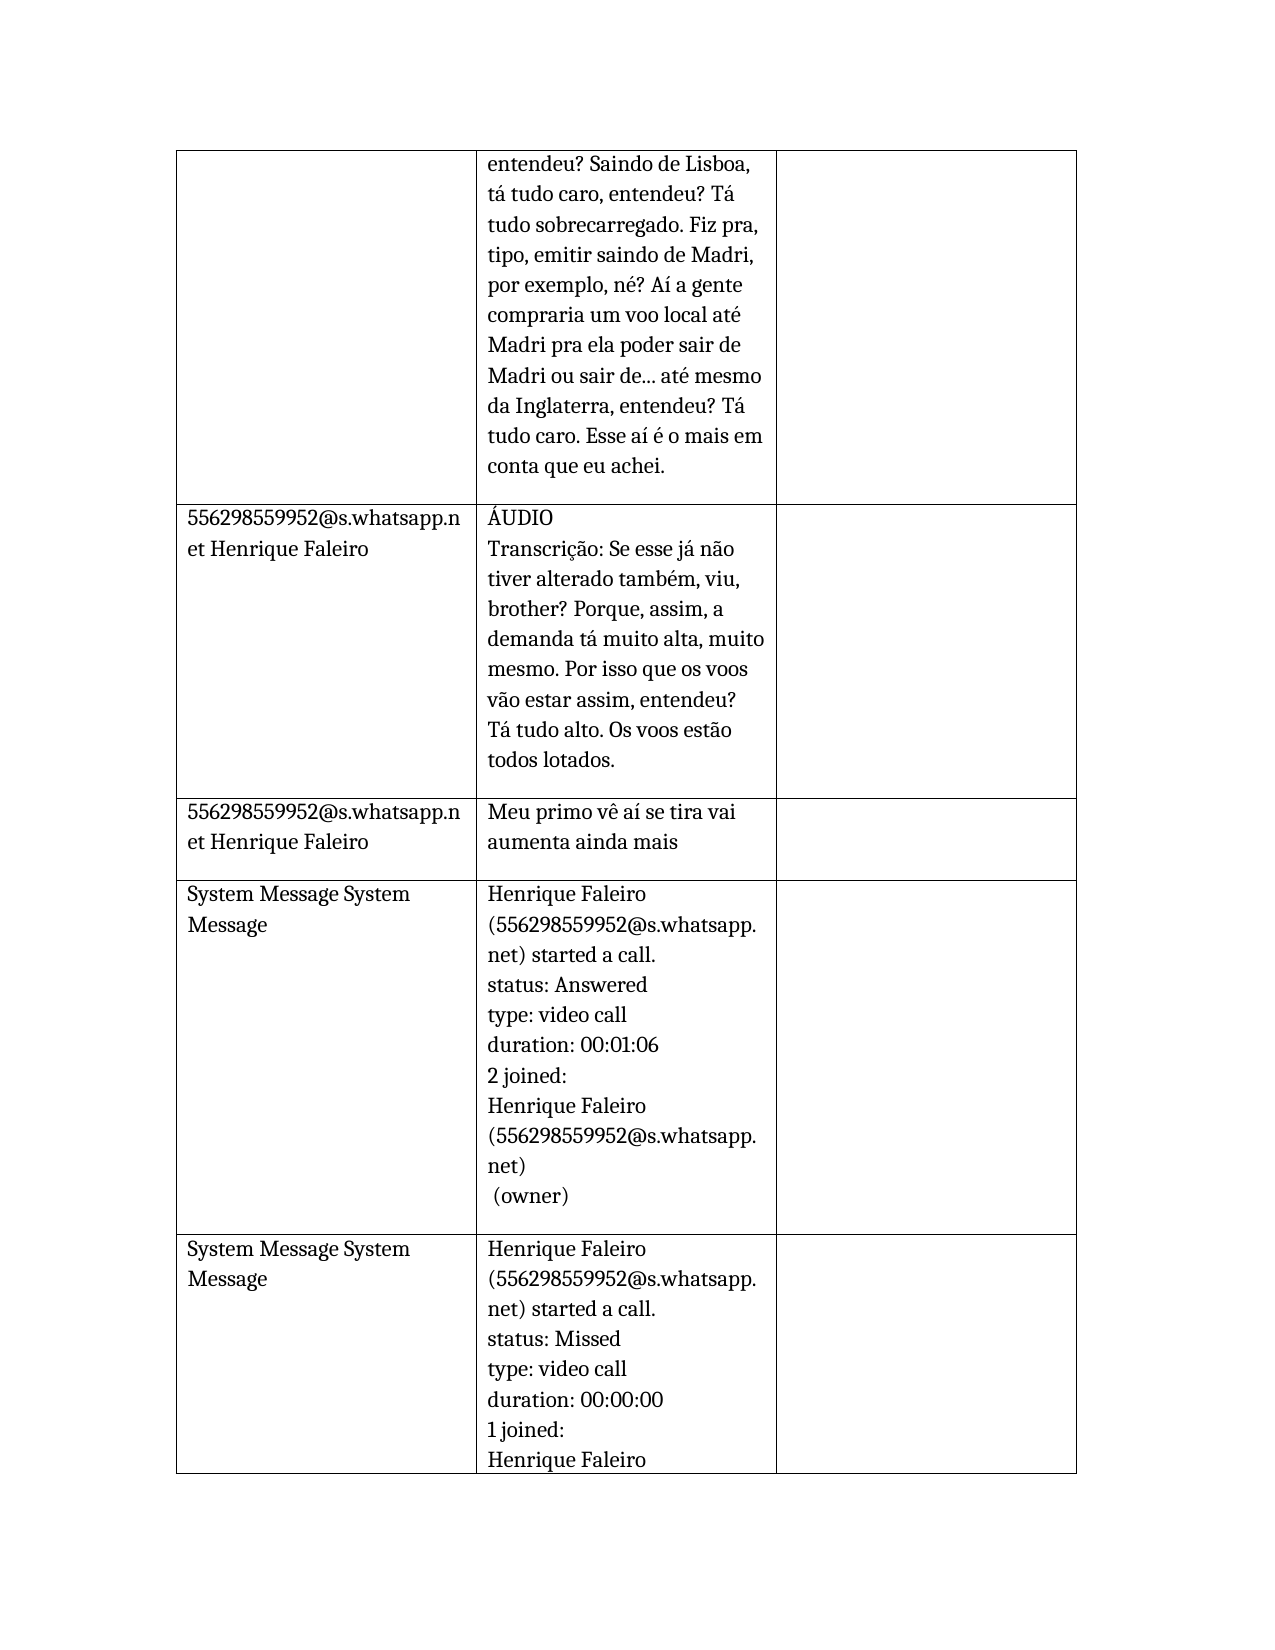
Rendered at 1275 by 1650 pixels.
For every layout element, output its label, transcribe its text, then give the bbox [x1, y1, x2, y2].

table_cell [777, 505, 1076, 798]
table_cell [777, 881, 1076, 1234]
table_cell Meu primo vê aí se tira vai aumenta ainda mais [477, 799, 776, 880]
table_cell 556298559952@s.whatsapp.net Henrique Faleiro [177, 505, 476, 798]
table_cell ÁUDIO Transcrição: Se esse já não tiver alterado também, viu, brother? Porque, assim, a demanda tá muito alta, muito mesmo. Por isso que os voos vão estar assim, entendeu? Tá tudo alto. Os voos estão todos lotados. [477, 505, 776, 798]
table_cell [777, 1235, 1076, 1473]
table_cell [177, 151, 476, 504]
table_cell 556298559952@s.whatsapp.net Henrique Faleiro [177, 799, 476, 880]
table_cell [777, 151, 1076, 504]
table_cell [477, 1235, 776, 1473]
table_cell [177, 1235, 476, 1473]
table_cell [477, 151, 776, 504]
table_cell [777, 799, 1076, 880]
table_cell System Message System Message [177, 881, 476, 1234]
table_cell Henrique Faleiro (556298559952@s.whatsapp.net) started a call. status: Answered type: video call duration: 00:01:06 2 joined: Henrique Faleiro (556298559952@s.whatsapp.net) (owner) [477, 881, 776, 1234]
